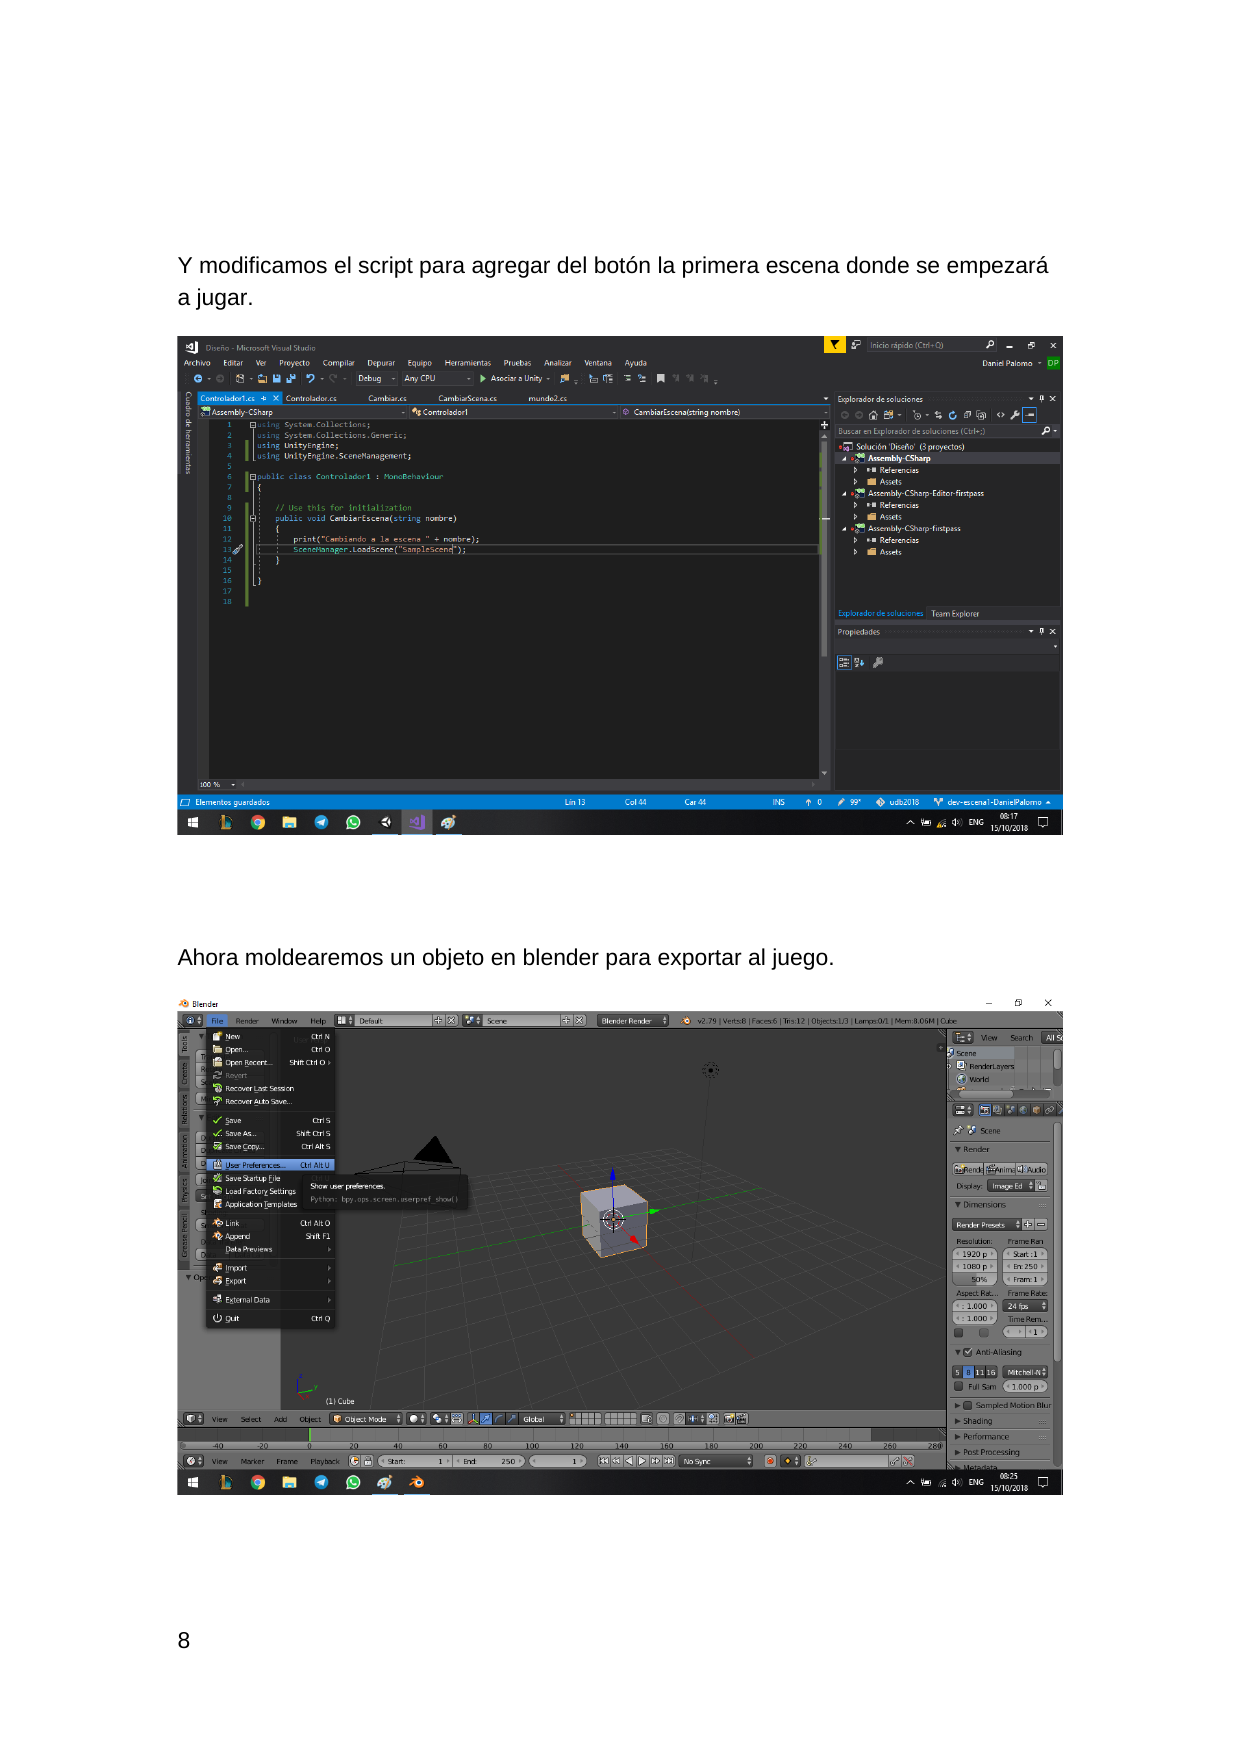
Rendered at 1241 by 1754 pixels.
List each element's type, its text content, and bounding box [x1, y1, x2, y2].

text Ahora moldearemos un objeto en blender para exportar al juego. [177, 944, 1063, 971]
text Y modificamos el script para agregar del botón la primera escena donde se empezará a jugar. [177, 252, 1063, 310]
picture [177, 996, 1063, 1495]
picture [177, 336, 1063, 835]
